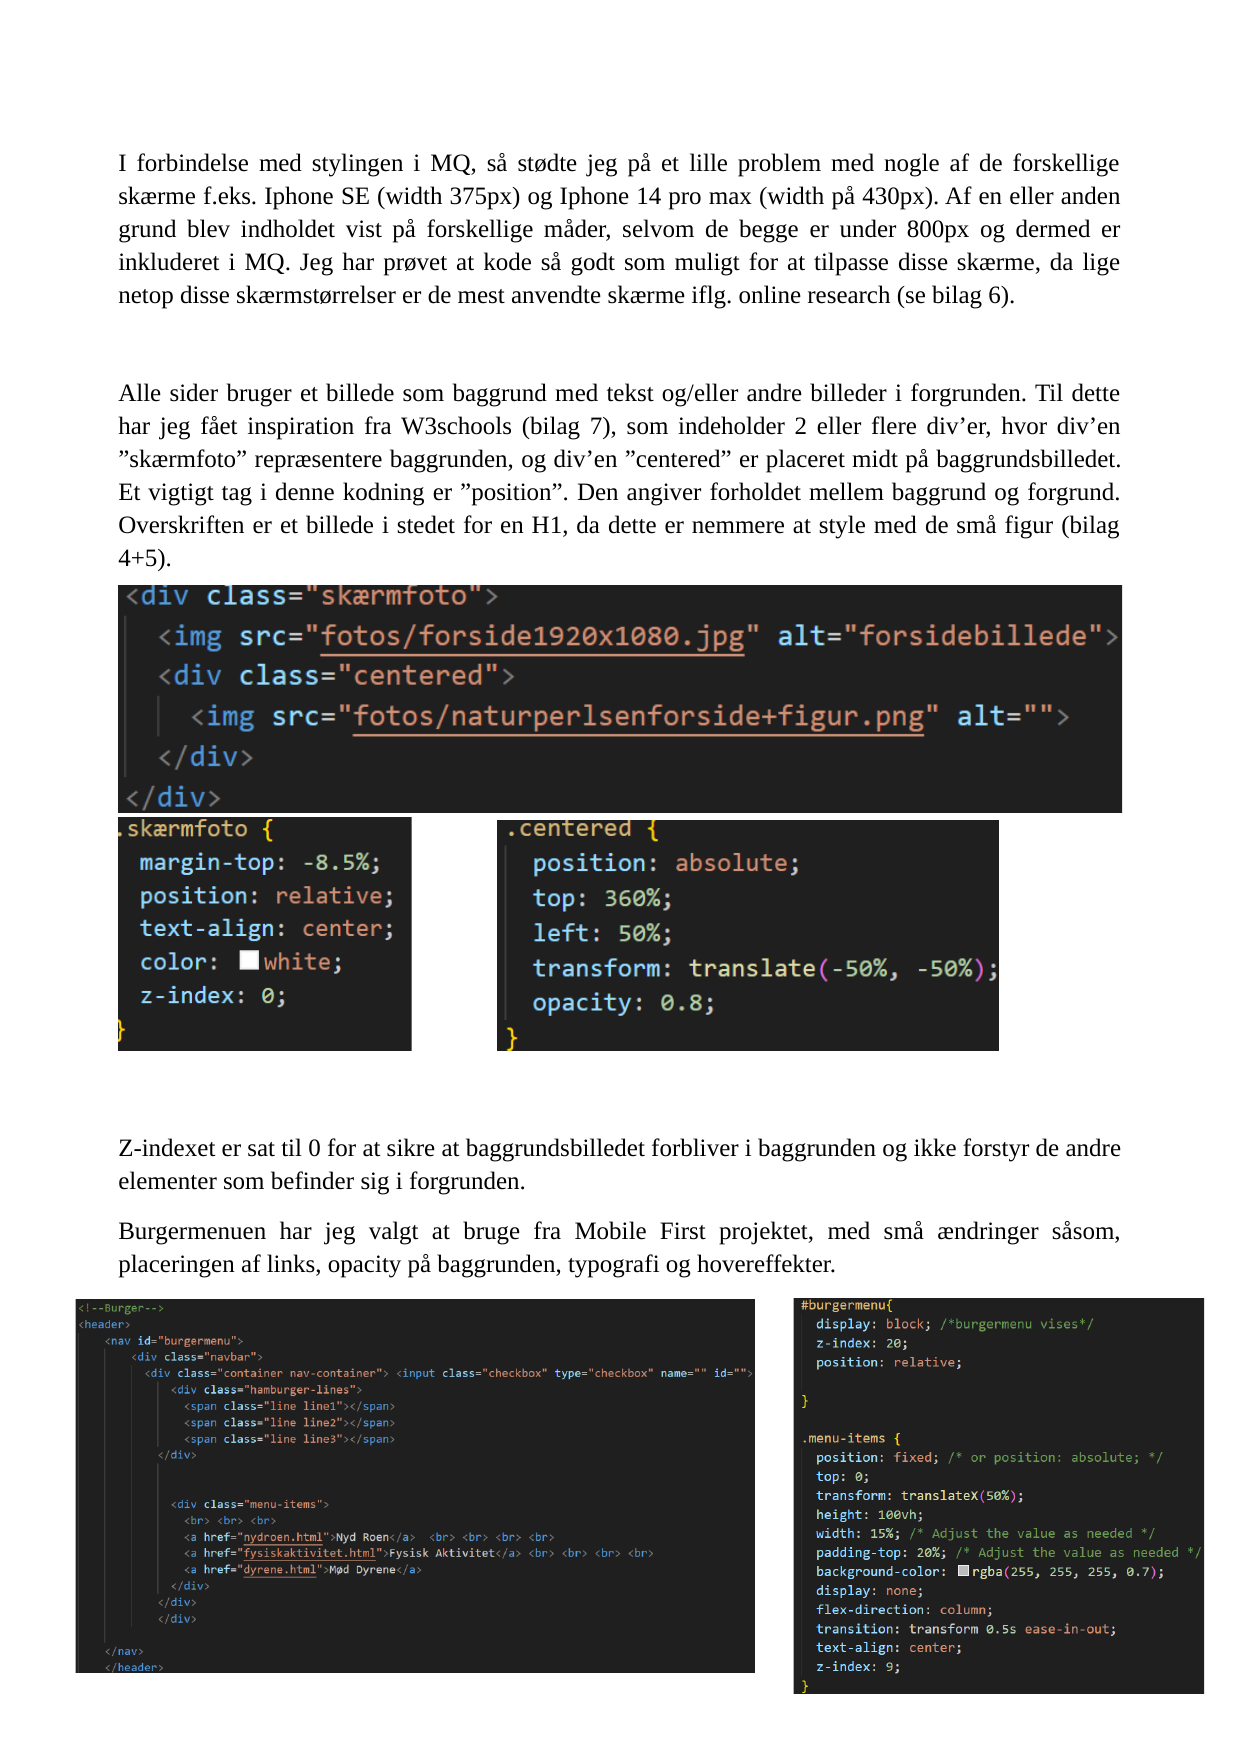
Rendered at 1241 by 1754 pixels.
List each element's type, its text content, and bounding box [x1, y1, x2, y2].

picture [497, 820, 999, 1051]
picture [793, 1298, 1205, 1694]
picture [75, 1299, 755, 1673]
text Z-indexet er sat til 0 for at sikre at baggrundsbilledet forbliver i baggrunden og ikke forstyr de andre elementer som befinder sig i forgrunden. [118, 1133, 1122, 1195]
picture [118, 585, 1123, 813]
text Burgermenuen har jeg valgt at bruge fra Mobile First projektet, med små ændringer såsom, placeringen af links, opacity på baggrunden, typografi og hovereffekter. [118, 1216, 1122, 1277]
picture [118, 817, 412, 1051]
text Alle sider bruger et billede som baggrund med tekst og/eller andre billeder i forgrunden. Til dette har jeg fået inspiration fra W3schools (bilag 7), som indeholder 2 eller flere div’er, hvor div’en ”skærmfoto” repræsentere baggrunden, og div’en ”centered” er placeret midt på baggrundsbilledet. Et vigtigt tag i denne kodning er ”position”. Den angiver forholdet mellem baggrund og forgrund. Overskriften er et billede i stedet for en H1, da dette er nemmere at style med de små figur (bilag 4+5). [118, 378, 1122, 572]
text I forbindelse med stylingen i MQ, så stødte jeg på et lille problem med nogle af de forskellige skærme f.eks. Iphone SE (width 375px) og Iphone 14 pro max (width på 430px). Af en eller anden grund blev indholdet vist på forskellige måder, selvom de begge er under 800px og dermed er inkluderet i MQ. Jeg har prøvet at kode så godt som muligt for at tilpasse disse skærme, da lige netop disse skærmstørrelser er de mest anvendte skærme iflg. online research (se bilag 6). [118, 148, 1122, 308]
